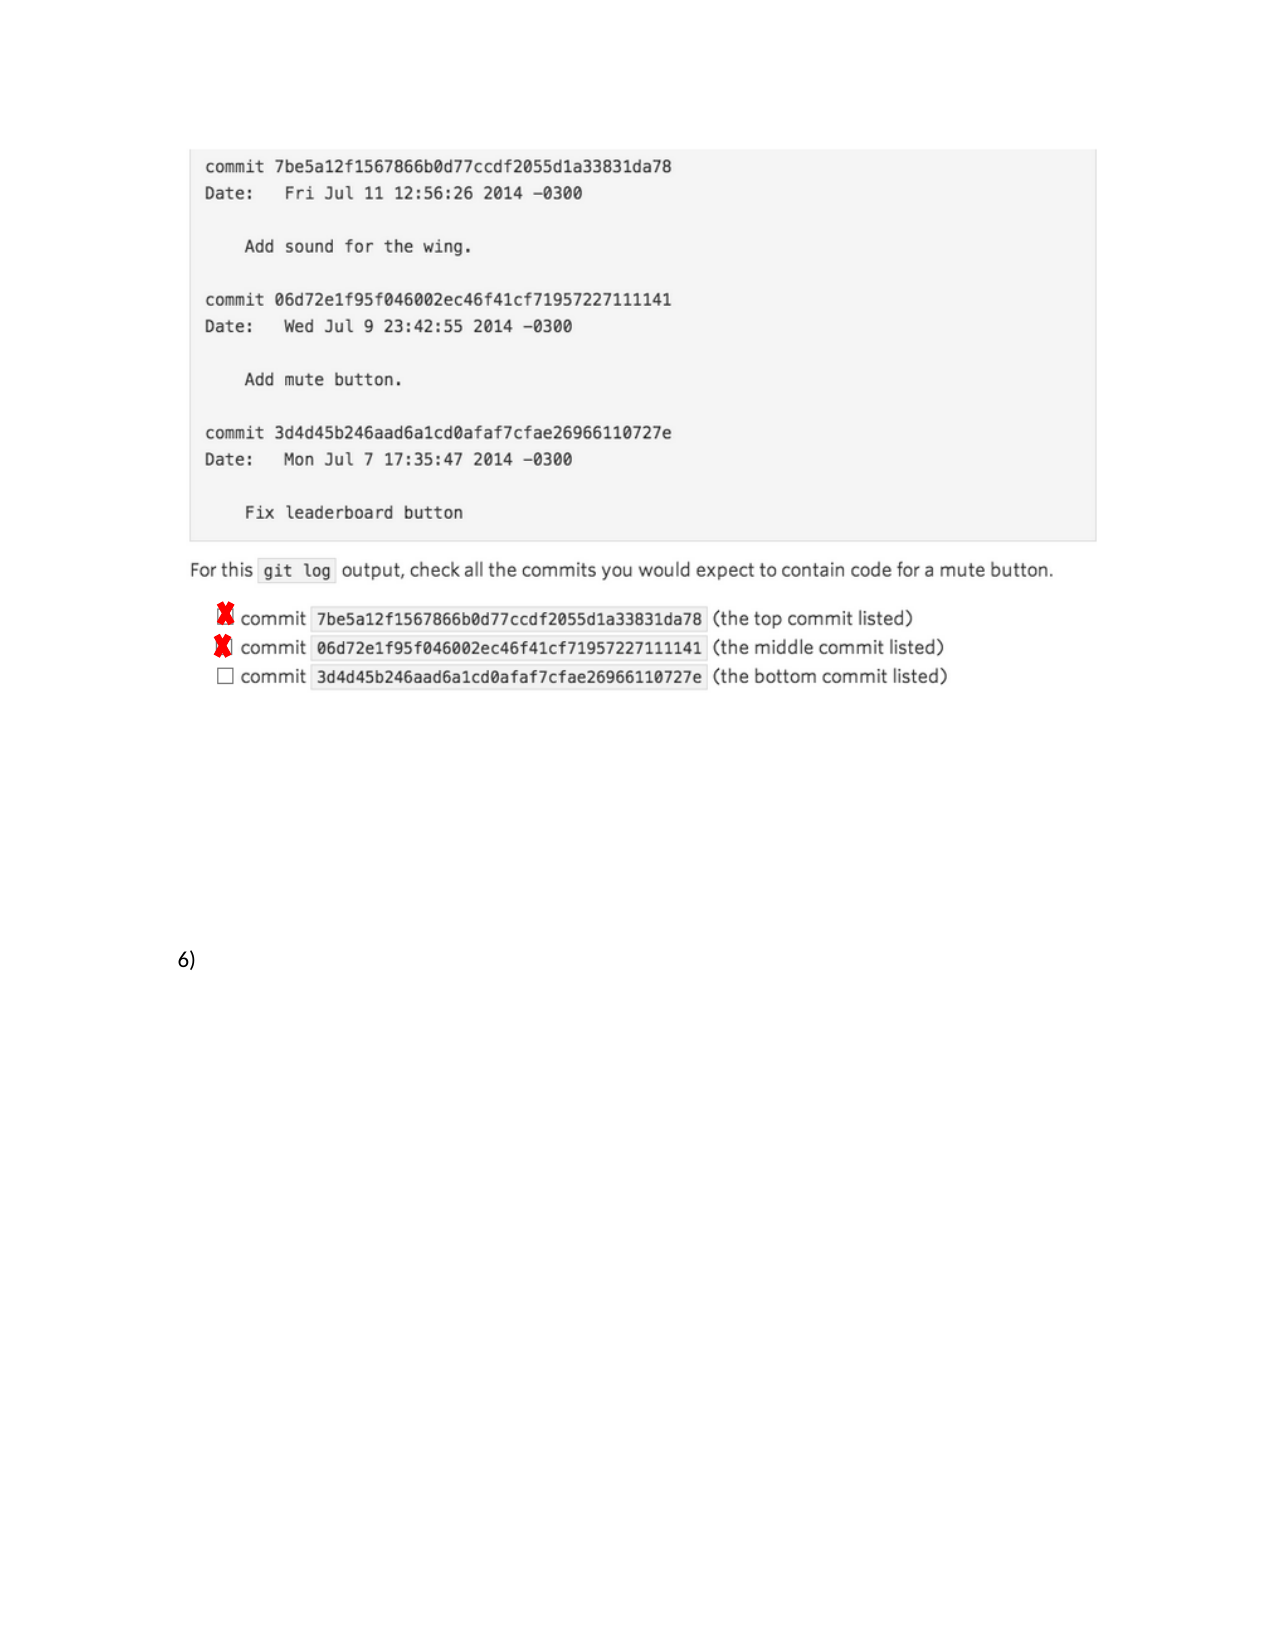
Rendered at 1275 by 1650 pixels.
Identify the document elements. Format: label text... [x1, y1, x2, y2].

text 6) [177, 945, 1098, 973]
picture [177, 147, 1098, 693]
